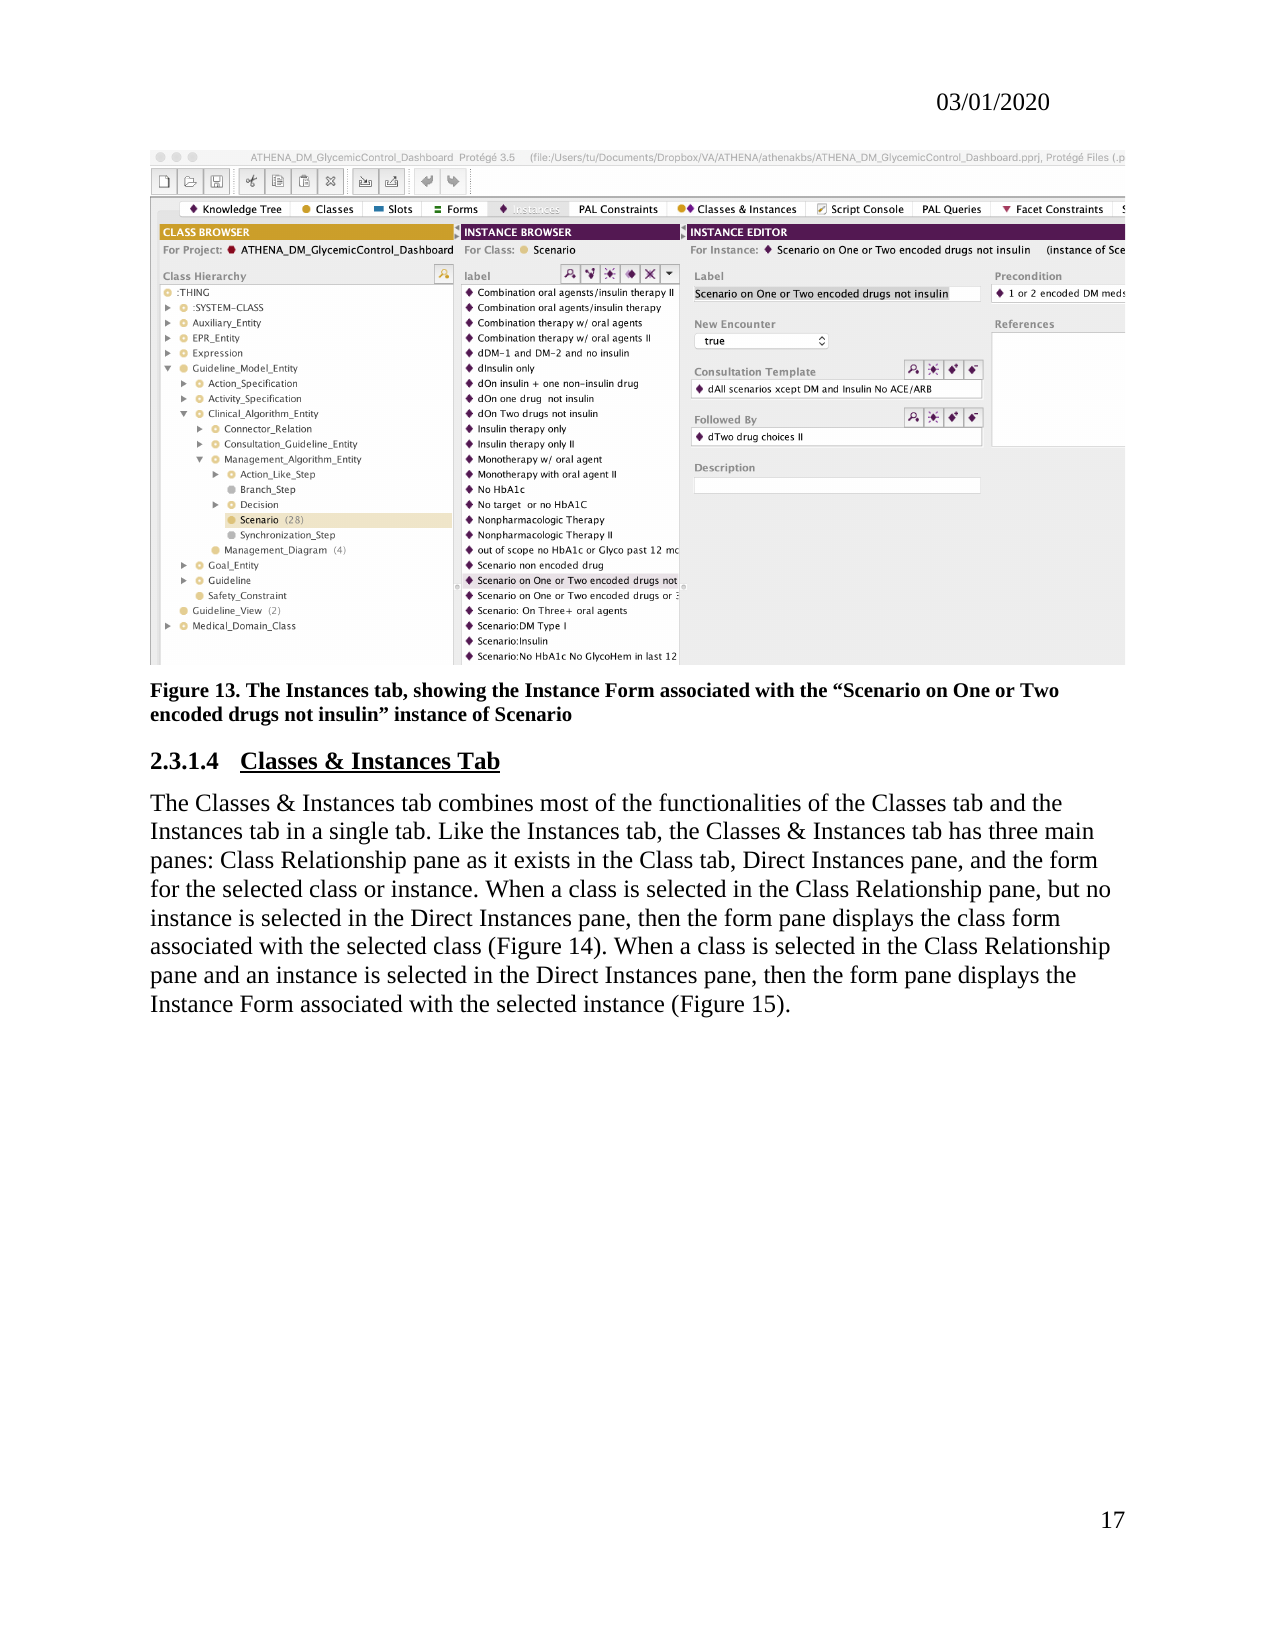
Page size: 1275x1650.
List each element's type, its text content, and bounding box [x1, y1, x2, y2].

picture [150, 150, 1125, 665]
text The Classes & Instances tab combines most of the functionalities of the Classes tab and the Instances tab in a single tab. Like the Instances tab, the Classes & Instances tab has three main panes: Class Relationship pane as it exists in the Class tab, Direct Instances pane, and the form for the selected class or instance. When a class is selected in the Class Relationship pane, but no instance is selected in the Direct Instances pane, then the form pane displays the class form associated with the selected class (Figure 14). When a class is selected in the Class Relationship pane and an instance is selected in the Direct Instances pane, then the form pane displays the Instance Form associated with the selected instance (Figure 15). [150, 788, 1125, 1018]
subtitle ​Classes & Instances Tab [150, 746, 1125, 775]
